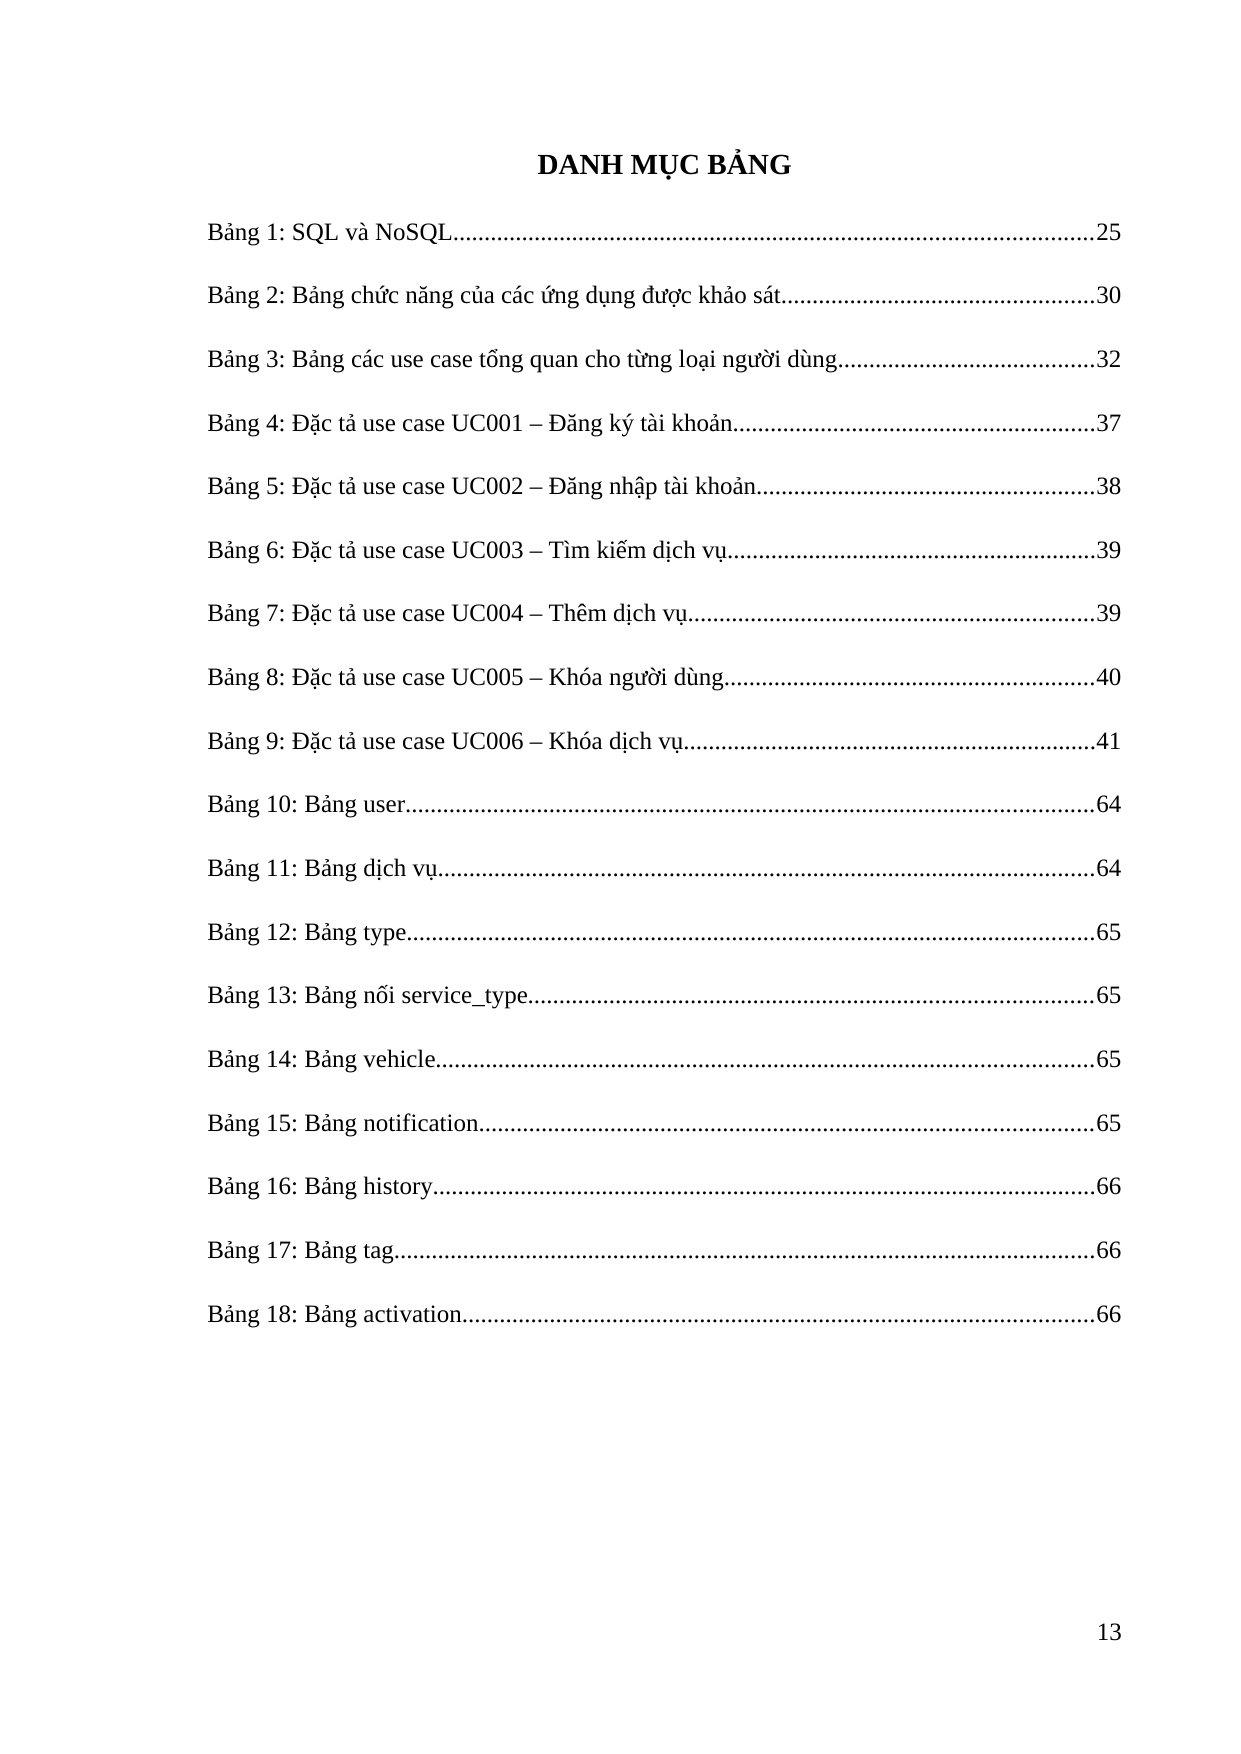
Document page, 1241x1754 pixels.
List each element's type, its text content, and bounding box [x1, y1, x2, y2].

text Bảng 9: Đặc tả use case UC006 – Khóa dịch vụ 41 [207, 726, 1122, 754]
text Bảng 13: Bảng nối service_type 65 [207, 980, 1122, 1009]
text Bảng 11: Bảng dịch vụ 64 [207, 853, 1122, 882]
text Bảng 18: Bảng activation 66 [207, 1299, 1122, 1327]
text Bảng 12: Bảng type 65 [207, 917, 1122, 946]
subtitle DANH MỤC BẢNG [207, 147, 1122, 181]
text Bảng 6: Đặc tả use case UC003 – Tìm kiếm dịch vụ 39 [207, 535, 1122, 564]
text Bảng 2: Bảng chức năng của các ứng dụng được khảo sát 30 [207, 280, 1122, 309]
text Bảng 3: Bảng các use case tổng quan cho từng loại người dùng 32 [207, 344, 1122, 373]
text Bảng 14: Bảng vehicle 65 [207, 1044, 1122, 1073]
text Bảng 15: Bảng notification 65 [207, 1108, 1122, 1136]
text Bảng 17: Bảng tag 66 [207, 1235, 1122, 1264]
text Bảng 4: Đặc tả use case UC001 – Đăng ký tài khoản 37 [207, 408, 1122, 436]
text Bảng 16: Bảng history 66 [207, 1171, 1122, 1200]
text Bảng 10: Bảng user 64 [207, 789, 1122, 818]
text Bảng 1: SQL và NoSQL 25 [207, 217, 1122, 245]
text Bảng 5: Đặc tả use case UC002 – Đăng nhập tài khoản 38 [207, 471, 1122, 500]
text Bảng 7: Đặc tả use case UC004 – Thêm dịch vụ 39 [207, 598, 1122, 627]
text Bảng 8: Đặc tả use case UC005 – Khóa người dùng 40 [207, 662, 1122, 691]
